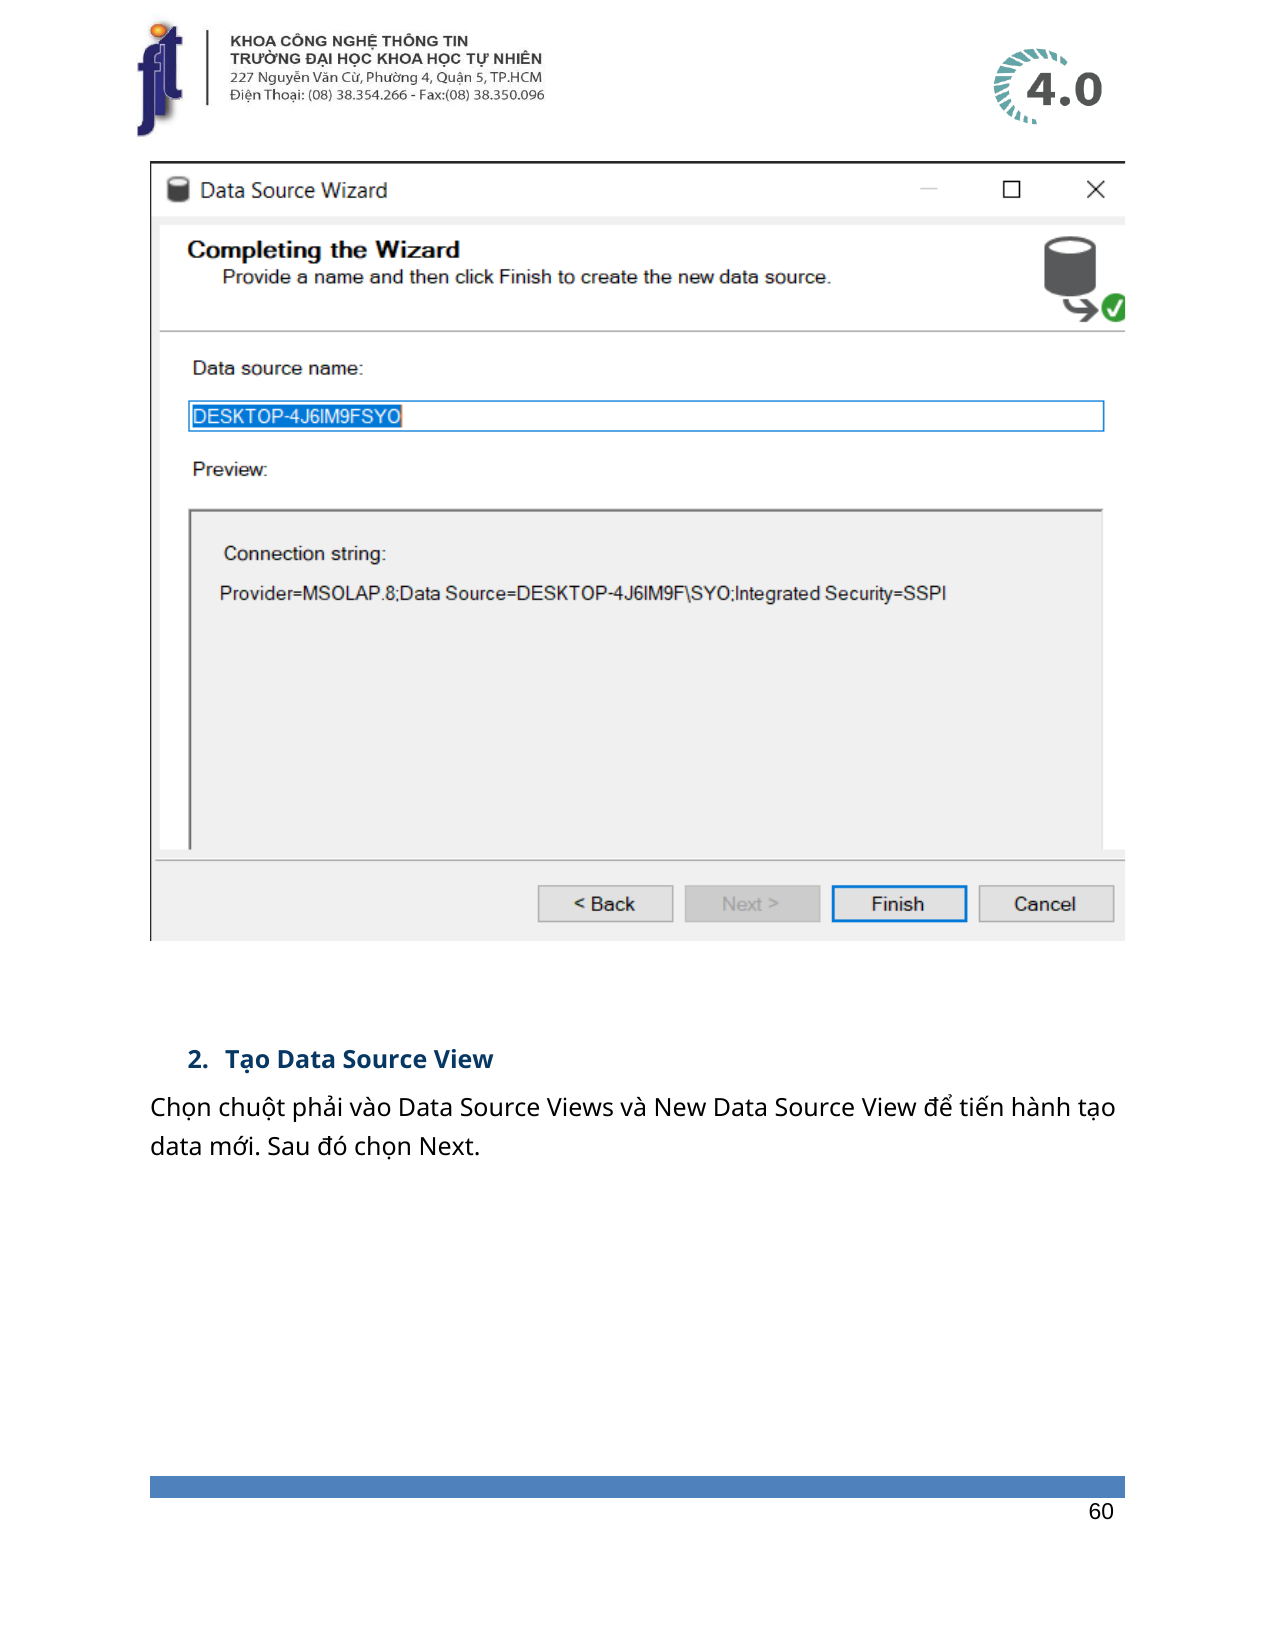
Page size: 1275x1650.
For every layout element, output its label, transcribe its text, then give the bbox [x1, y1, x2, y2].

text Chọn chuột phải vào Data Source Views và New Data Source View để tiến hành tạo data mới. Sau đó chọn Next. [150, 1090, 1125, 1163]
picture [967, 41, 1130, 131]
picture [150, 161, 1125, 941]
subtitle Tạo Data Source View [187, 1042, 1125, 1076]
picture [114, 14, 577, 158]
